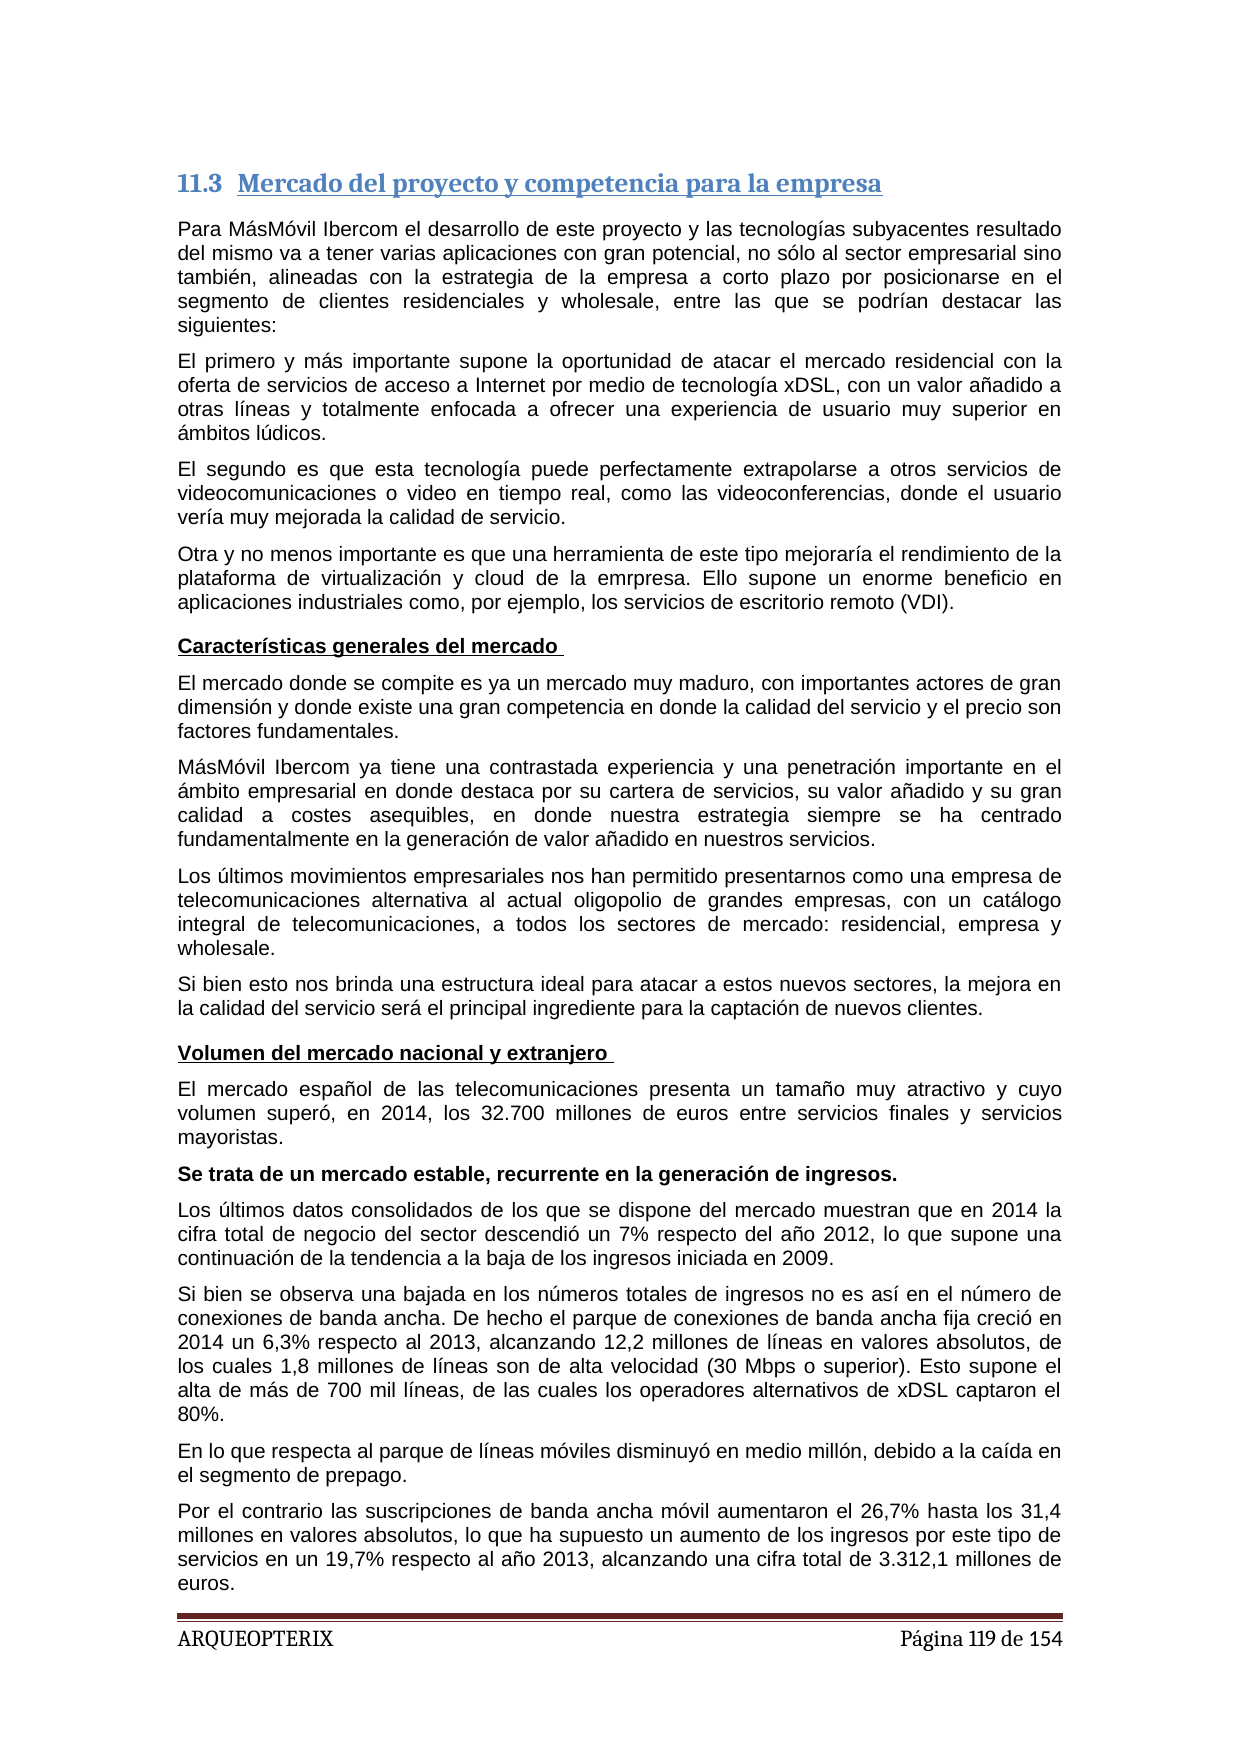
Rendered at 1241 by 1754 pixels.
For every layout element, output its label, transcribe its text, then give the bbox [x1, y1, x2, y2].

text Si bien se observa una bajada en los números totales de ingresos no es así en el número de conexiones de banda ancha. De hecho el parque de conexiones de banda ancha fija creció en 2014 un 6,3% respecto al 2013, alcanzando 12,2 millones de líneas en valores absolutos, de los cuales 1,8 millones de líneas son de alta velocidad (30 Mbps o superior). Esto supone el alta de más de 700 mil líneas, de las cuales los operadores alternativos de xDSL captaron el 80%. [177, 1282, 1063, 1426]
text En lo que respecta al parque de líneas móviles disminuyó en medio millón, debido a la caída en el segmento de prepago. [177, 1438, 1063, 1486]
text Los últimos movimientos empresariales nos han permitido presentarnos como una empresa de telecomunicaciones alternativa al actual oligopolio de grandes empresas, con un catálogo integral de telecomunicaciones, a todos los sectores de mercado: residencial, empresa y wholesale. [177, 863, 1063, 959]
text Características generales del mercado [177, 634, 1063, 658]
text Otra y no menos importante es que una herramienta de este tipo mejoraría el rendimiento de la plataforma de virtualización y cloud de la emrpresa. Ello supone un enorme beneficio en aplicaciones industriales como, por ejemplo, los servicios de escritorio remoto (VDI). [177, 542, 1063, 613]
text Volumen del mercado nacional y extranjero [177, 1041, 1063, 1064]
text Se trata de un mercado estable, recurrente en la generación de ingresos. [177, 1161, 1063, 1185]
text El primero y más importante supone la oportunidad de atacar el mercado residencial con la oferta de servicios de acceso a Internet por medio de tecnología xDSL, con un valor añadido a otras líneas y totalmente enfocada a ofrecer una experiencia de usuario muy superior en ámbitos lúdicos. [177, 349, 1063, 445]
text El mercado español de las telecomunicaciones presenta un tamaño muy atractivo y cuyo volumen superó, en 2014, los 32.700 millones de euros entre servicios finales y servicios mayoristas. [177, 1077, 1063, 1149]
text Por el contrario las suscripciones de banda ancha móvil aumentaron el 26,7% hasta los 31,4 millones en valores absolutos, lo que ha supuesto un aumento de los ingresos por este tipo de servicios en un 19,7% respecto al año 2013, alcanzando una cifra total de 3.312,1 millones de euros. [177, 1499, 1063, 1595]
text MásMóvil Ibercom ya tiene una contrastada experiencia y una penetración importante en el ámbito empresarial en donde destaca por su cartera de servicios, su valor añadido y su gran calidad a costes asequibles, en donde nuestra estrategia siempre se ha centrado fundamentalmente en la generación de valor añadido en nuestros servicios. [177, 755, 1063, 851]
subtitle Mercado del proyecto y competencia para la empresa [177, 168, 1063, 199]
text Los últimos datos consolidados de los que se dispone del mercado muestran que en 2014 la cifra total de negocio del sector descendió un 7% respecto del año 2012, lo que supone una continuación de la tendencia a la baja de los ingresos iniciada en 2009. [177, 1198, 1063, 1270]
text El mercado donde se compite es ya un mercado muy maduro, con importantes actores de gran dimensión y donde existe una gran competencia en donde la calidad del servicio y el precio son factores fundamentales. [177, 671, 1063, 743]
text El segundo es que esta tecnología puede perfectamente extrapolarse a otros servicios de videocomunicaciones o video en tiempo real, como las videoconferencias, donde el usuario vería muy mejorada la calidad de servicio. [177, 457, 1063, 529]
text Para MásMóvil Ibercom el desarrollo de este proyecto y las tecnologías subyacentes resultado del mismo va a tener varias aplicaciones con gran potencial, no sólo al sector empresarial sino también, alineadas con la estrategia de la empresa a corto plazo por posicionarse en el segmento de clientes residenciales y wholesale, entre las que se podrían destacar las siguientes: [177, 217, 1063, 336]
text Si bien esto nos brinda una estructura ideal para atacar a estos nuevos sectores, la mejora en la calidad del servicio será el principal ingrediente para la captación de nuevos clientes. [177, 972, 1063, 1020]
